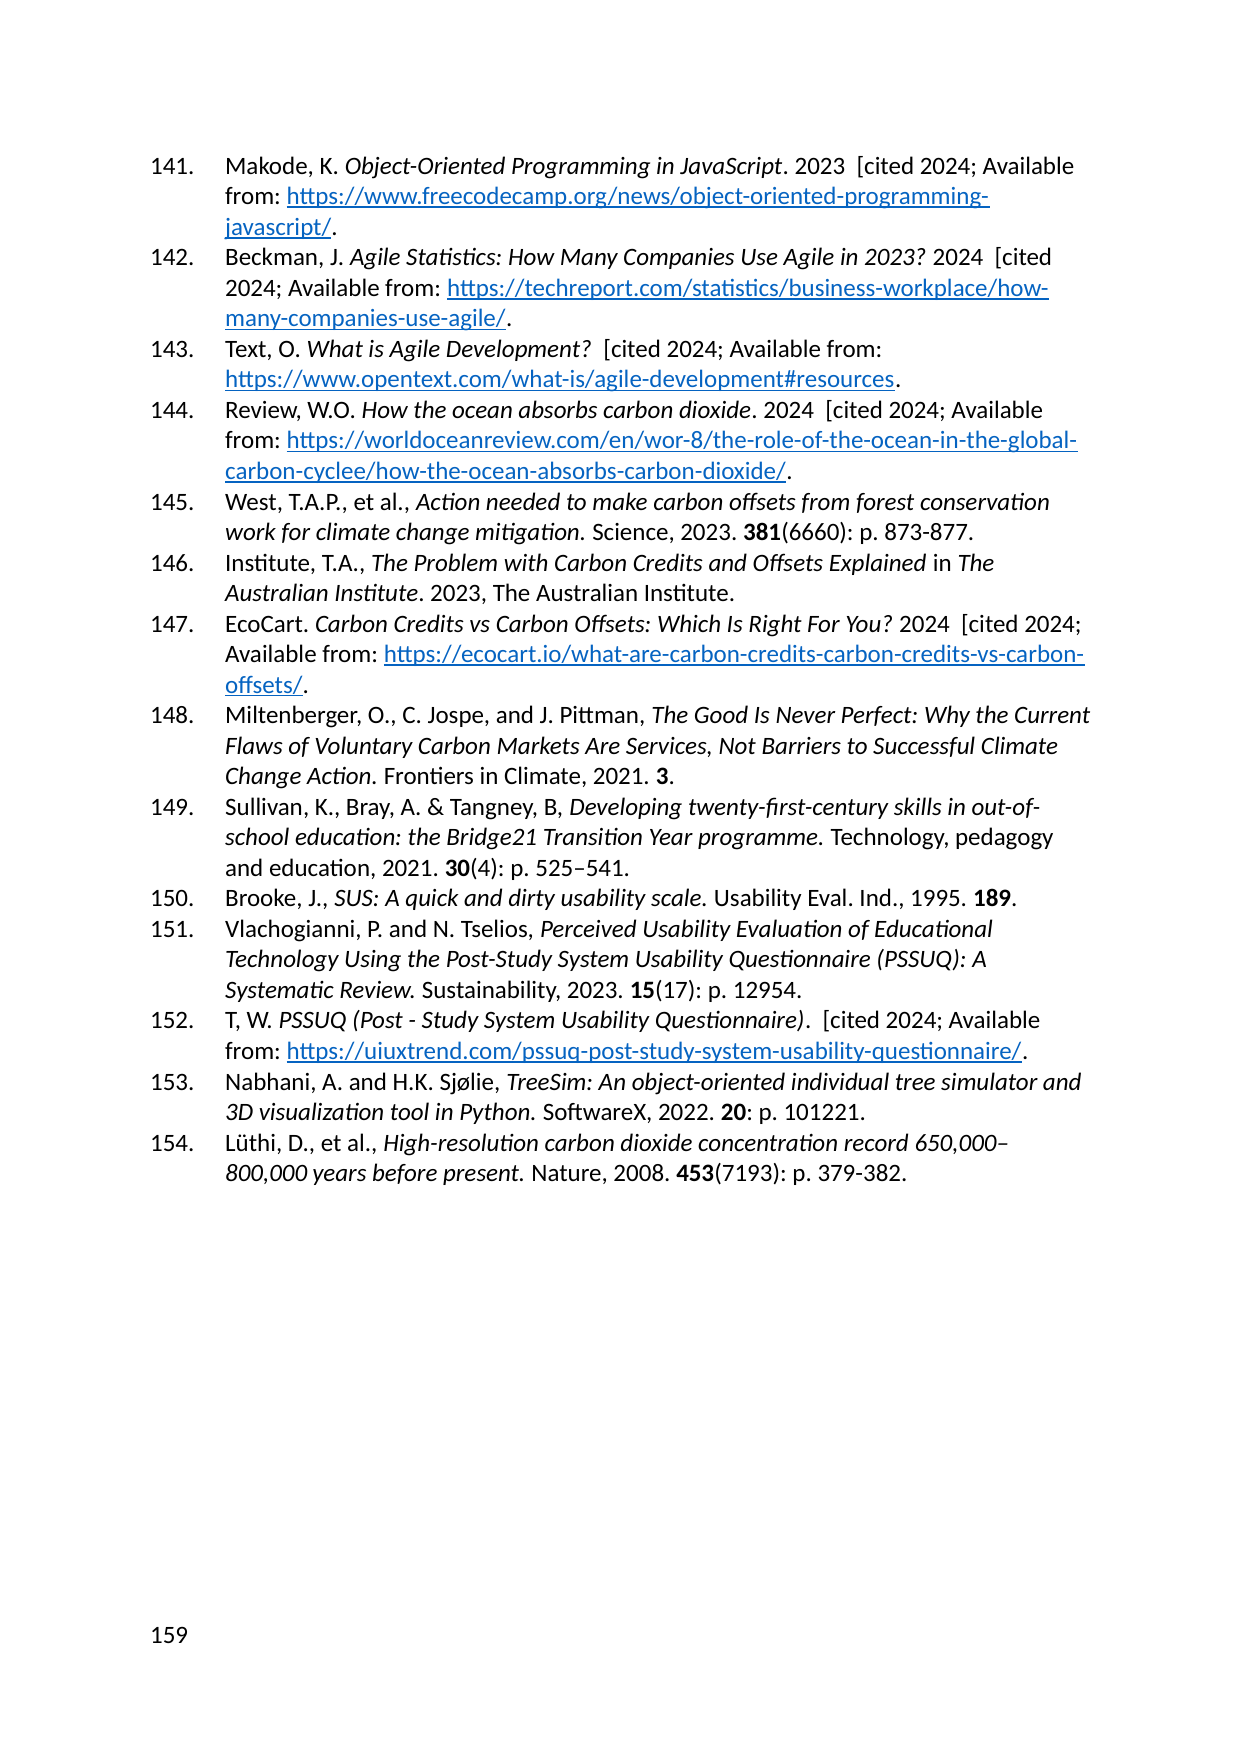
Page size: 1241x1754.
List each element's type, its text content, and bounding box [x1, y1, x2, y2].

text 149. Sullivan, K., Bray, A. & Tangney, B, Developing twenty-first-century skills in out-of-school education: the Bridge21 Transition Year programme. Technology, pedagogy and education, 2021. 30(4): p. 525–541. [150, 791, 1090, 882]
text 148. Miltenberger, O., C. Jospe, and J. Pittman, The Good Is Never Perfect: Why the Current Flaws of Voluntary Carbon Markets Are Services, Not Barriers to Successful Climate Change Action. Frontiers in Climate, 2021. 3. [150, 699, 1090, 791]
text 151. Vlachogianni, P. and N. Tselios, Perceived Usability Evaluation of Educational Technology Using the Post-Study System Usability Questionnaire (PSSUQ): A Systematic Review. Sustainability, 2023. 15(17): p. 12954. [150, 913, 1090, 1004]
text 143. Text, O. What is Agile Development? [cited 2024; Available from: https://www.opentext.com/what-is/agile-development#resources. [150, 333, 1090, 394]
text 147. EcoCart. Carbon Credits vs Carbon Offsets: Which Is Right For You? 2024 [cited 2024; Available from: https://ecocart.io/what-are-carbon-credits-carbon-credits-vs-carbon-offsets/. [150, 608, 1090, 699]
text 145. West, T.A.P., et al., Action needed to make carbon offsets from forest conservation work for climate change mitigation. Science, 2023. 381(6660): p. 873-877. [150, 486, 1090, 547]
text 150. Brooke, J., SUS: A quick and dirty usability scale. Usability Eval. Ind., 1995. 189. [150, 882, 1090, 913]
text 144. Review, W.O. How the ocean absorbs carbon dioxide. 2024 [cited 2024; Available from: https://worldoceanreview.com/en/wor-8/the-role-of-the-ocean-in-the-global-carbon-cyclee/how-the-ocean-absorbs-carbon-dioxide/. [150, 394, 1090, 486]
text 142. Beckman, J. Agile Statistics: How Many Companies Use Agile in 2023? 2024 [cited 2024; Available from: https://techreport.com/statistics/business-workplace/how-many-companies-use-agile/. [150, 242, 1090, 333]
text 153. Nabhani, A. and H.K. Sjølie, TreeSim: An object-oriented individual tree simulator and 3D visualization tool in Python. SoftwareX, 2022. 20: p. 101221. [150, 1066, 1090, 1127]
text 141. Makode, K. Object-Oriented Programming in JavaScript. 2023 [cited 2024; Available from: https://www.freecodecamp.org/news/object-oriented-programming-javascript/. [150, 150, 1090, 242]
text 146. Institute, T.A., The Problem with Carbon Credits and Offsets Explained in The Australian Institute. 2023, The Australian Institute. [150, 547, 1090, 608]
text 154. Lüthi, D., et al., High-resolution carbon dioxide concentration record 650,000–800,000 years before present. Nature, 2008. 453(7193): p. 379-382. [150, 1127, 1090, 1188]
text 152. T, W. PSSUQ (Post - Study System Usability Questionnaire). [cited 2024; Available from: https://uiuxtrend.com/pssuq-post-study-system-usability-questionnaire/. [150, 1004, 1090, 1066]
